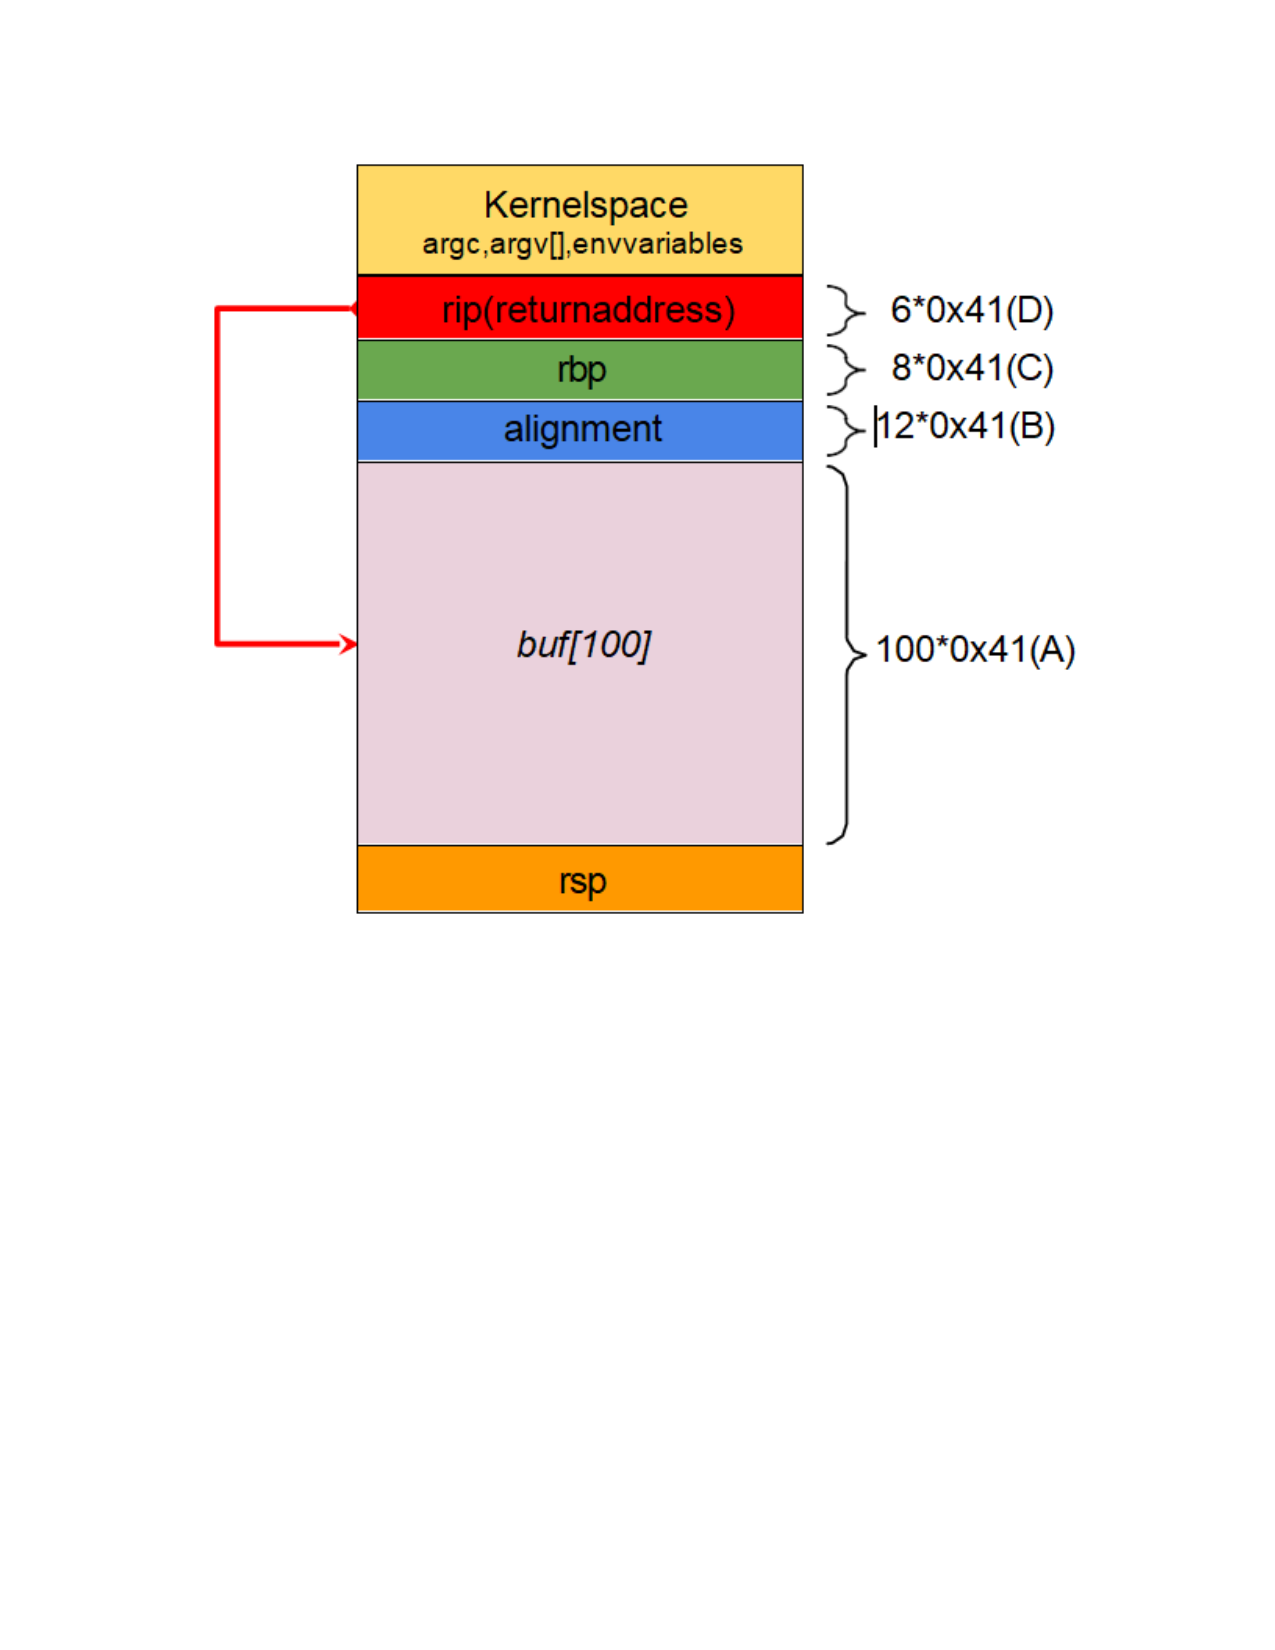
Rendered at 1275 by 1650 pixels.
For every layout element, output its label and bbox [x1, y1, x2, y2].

picture [174, 150, 1101, 928]
